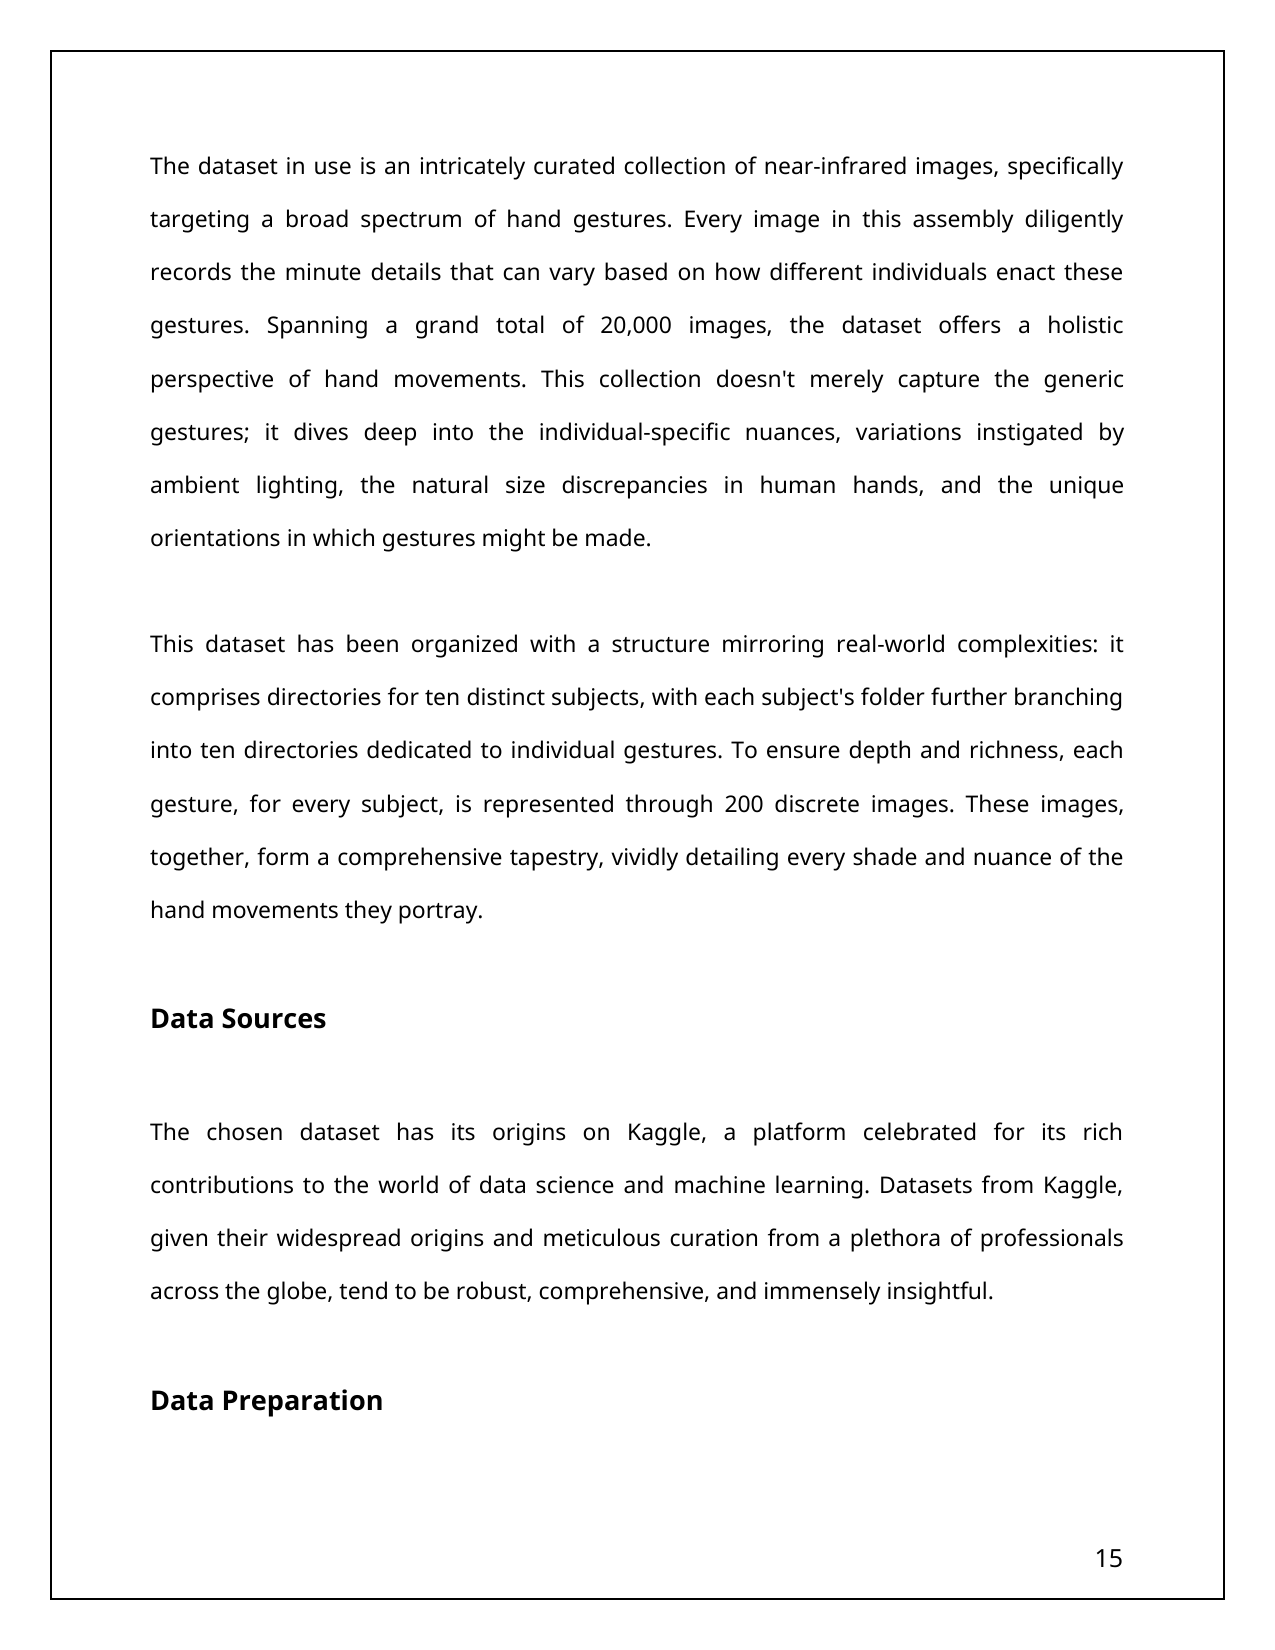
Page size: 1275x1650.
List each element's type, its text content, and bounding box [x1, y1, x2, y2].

text Data Sources [150, 1000, 1125, 1037]
text This dataset has been organized with a structure mirroring real-world complexities: it comprises directories for ten distinct subjects, with each subject's folder further branching into ten directories dedicated to individual gestures. To ensure depth and richness, each gesture, for every subject, is represented through 200 discrete images. These images, together, form a comprehensive tapestry, vividly detailing every shade and nuance of the hand movements they portray. [150, 628, 1125, 925]
text The chosen dataset has its origins on Kaggle, a platform celebrated for its rich contributions to the world of data science and machine learning. Datasets from Kaggle, given their widespread origins and meticulous curation from a plethora of professionals across the globe, tend to be robust, comprehensive, and immensely insightful. [150, 1116, 1125, 1306]
text Data Preparation [150, 1381, 1125, 1418]
text The dataset in use is an intricately curated collection of near-infrared images, specifically targeting a broad spectrum of hand gestures. Every image in this assembly diligently records the minute details that can vary based on how different individuals enact these gestures. Spanning a grand total of 20,000 images, the dataset offers a holistic perspective of hand movements. This collection doesn't merely capture the generic gestures; it dives deep into the individual-specific nuances, variations instigated by ambient lighting, the natural size discrepancies in human hands, and the unique orientations in which gestures might be made. [150, 150, 1125, 553]
